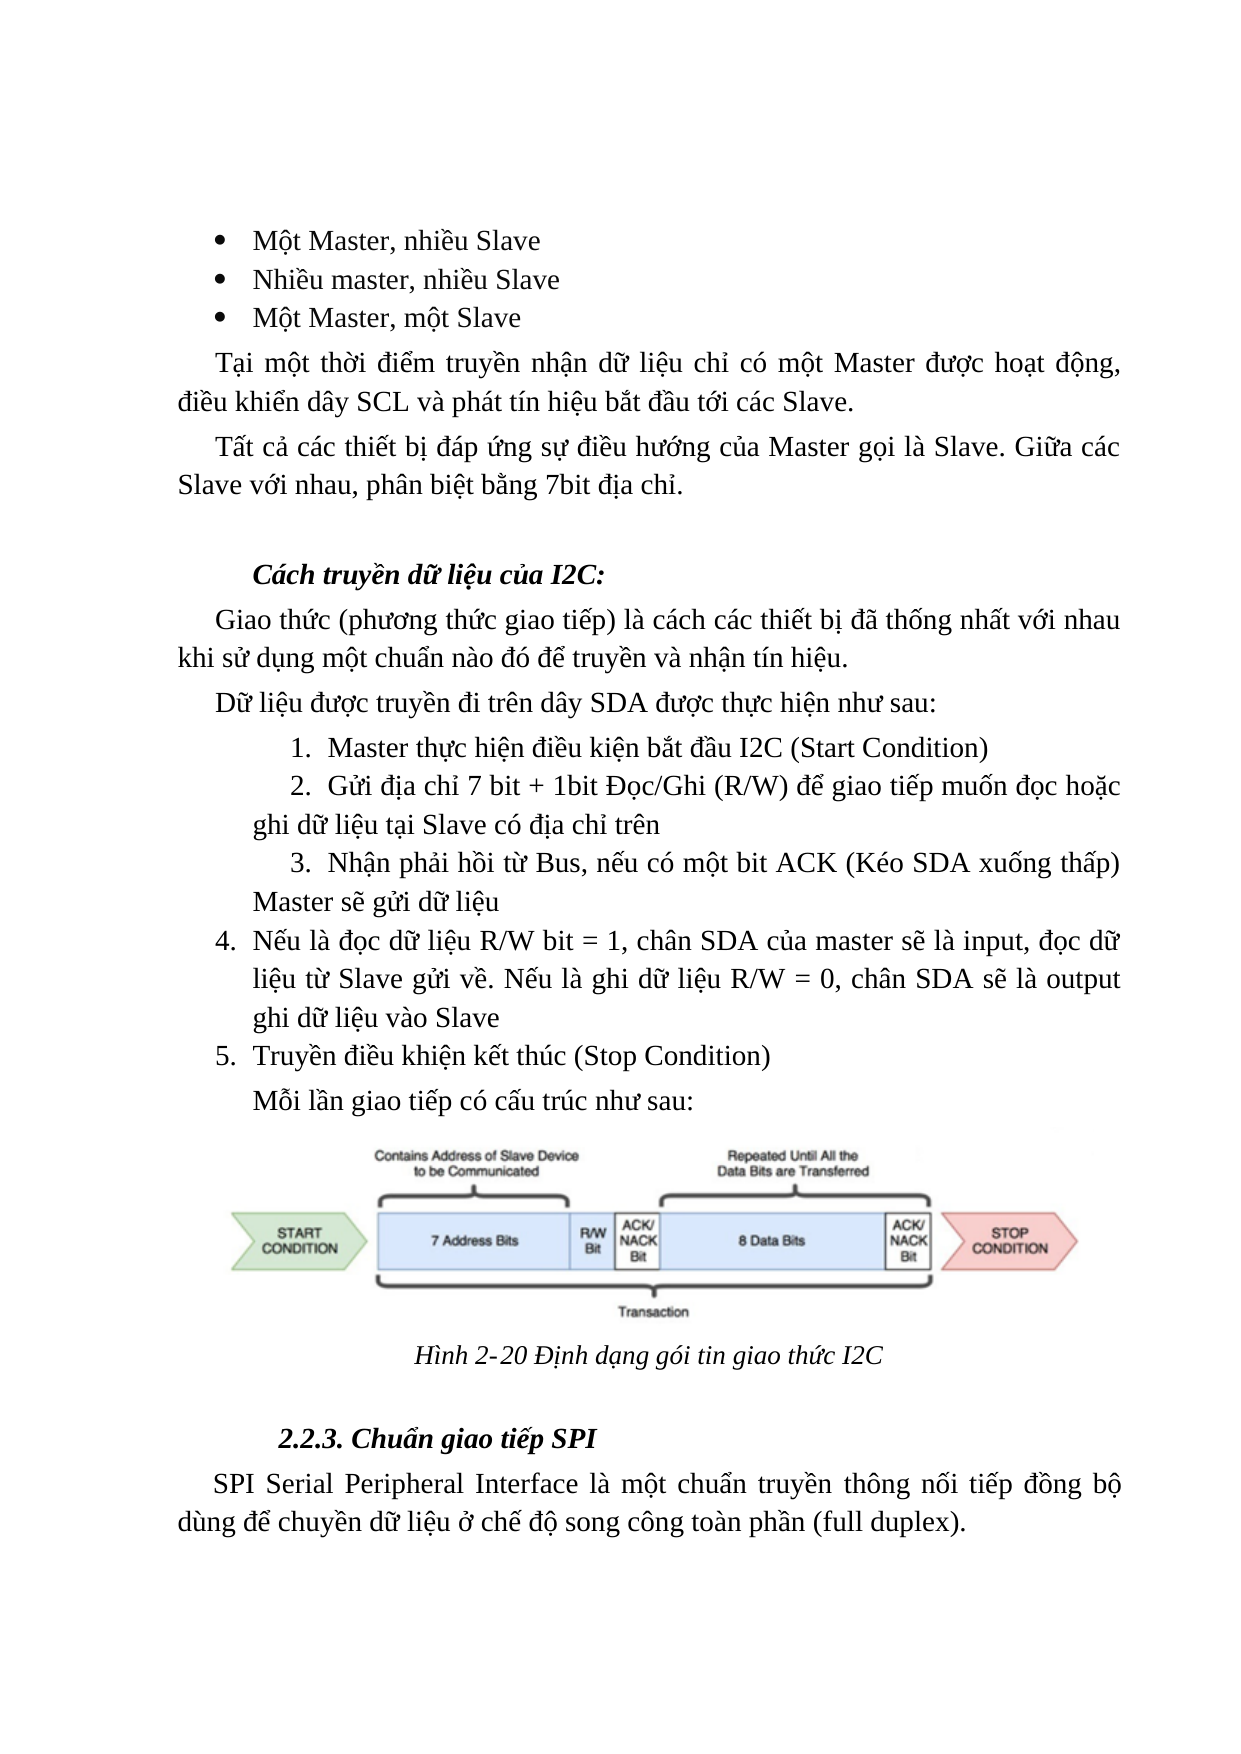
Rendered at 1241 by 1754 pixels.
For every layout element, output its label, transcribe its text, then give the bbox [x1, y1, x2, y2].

text Tất cả các thiết bị đáp ứng sự điều hướng của Master gọi là Slave. Giữa các Slave với nhau, phân biệt bằng 7bit địa chỉ. [177, 429, 1122, 501]
list Nếu là đọc dữ liệu R/W bit = 1, chân SDA của master sẽ là input, đọc dữ liệu từ Slave gửi về. Nếu là ghi dữ liệu R/W = 0, chân SDA sẽ là output ghi dữ liệu vào Slave [215, 923, 1122, 1033]
text Mỗi lần giao tiếp có cấu trúc như sau: [177, 1083, 1122, 1117]
text Dữ liệu được truyền đi trên dây SDA được thực hiện như sau: [177, 685, 1122, 719]
text SPI Serial Peripheral Interface là một chuẩn truyền thông nối tiếp đồng bộ dùng để chuyền dữ liệu ở chế độ song công toàn phần (full duplex). [177, 1466, 1122, 1538]
list Master thực hiện điều kiện bắt đầu I2C (Start Condition) [252, 730, 1122, 763]
list Một Master, một Slave [177, 301, 1122, 334]
list Một Master, nhiều Slave [177, 223, 1122, 257]
picture [205, 1127, 1094, 1328]
subtitle Chuẩn giao tiếp SPI [243, 1421, 1122, 1455]
list Nhiều master, nhiều Slave [177, 262, 1122, 296]
list Truyền điều khiện kết thúc (Stop Condition) [215, 1038, 1122, 1072]
text Cách truyền dữ liệu của I2C: [177, 557, 1122, 591]
text Giao thức (phương thức giao tiếp) là cách các thiết bị đã thống nhất với nhau khi sử dụng một chuẩn nào đó để truyền và nhận tín hiệu. [177, 602, 1122, 674]
list Nhận phải hồi từ Bus, nếu có một bit ACK (Kéo SDA xuống thấp) Master sẽ gửi dữ liệu [252, 846, 1122, 918]
list Gửi địa chỉ 7 bit + 1bit Đọc/Ghi (R/W) để giao tiếp muốn đọc hoặc ghi dữ liệu tại Slave có địa chỉ trên [252, 768, 1122, 841]
text Tại một thời điểm truyền nhận dữ liệu chỉ có một Master được hoạt động, điều khiển dây SCL và phát tín hiệu bắt đầu tới các Slave. [177, 346, 1122, 418]
